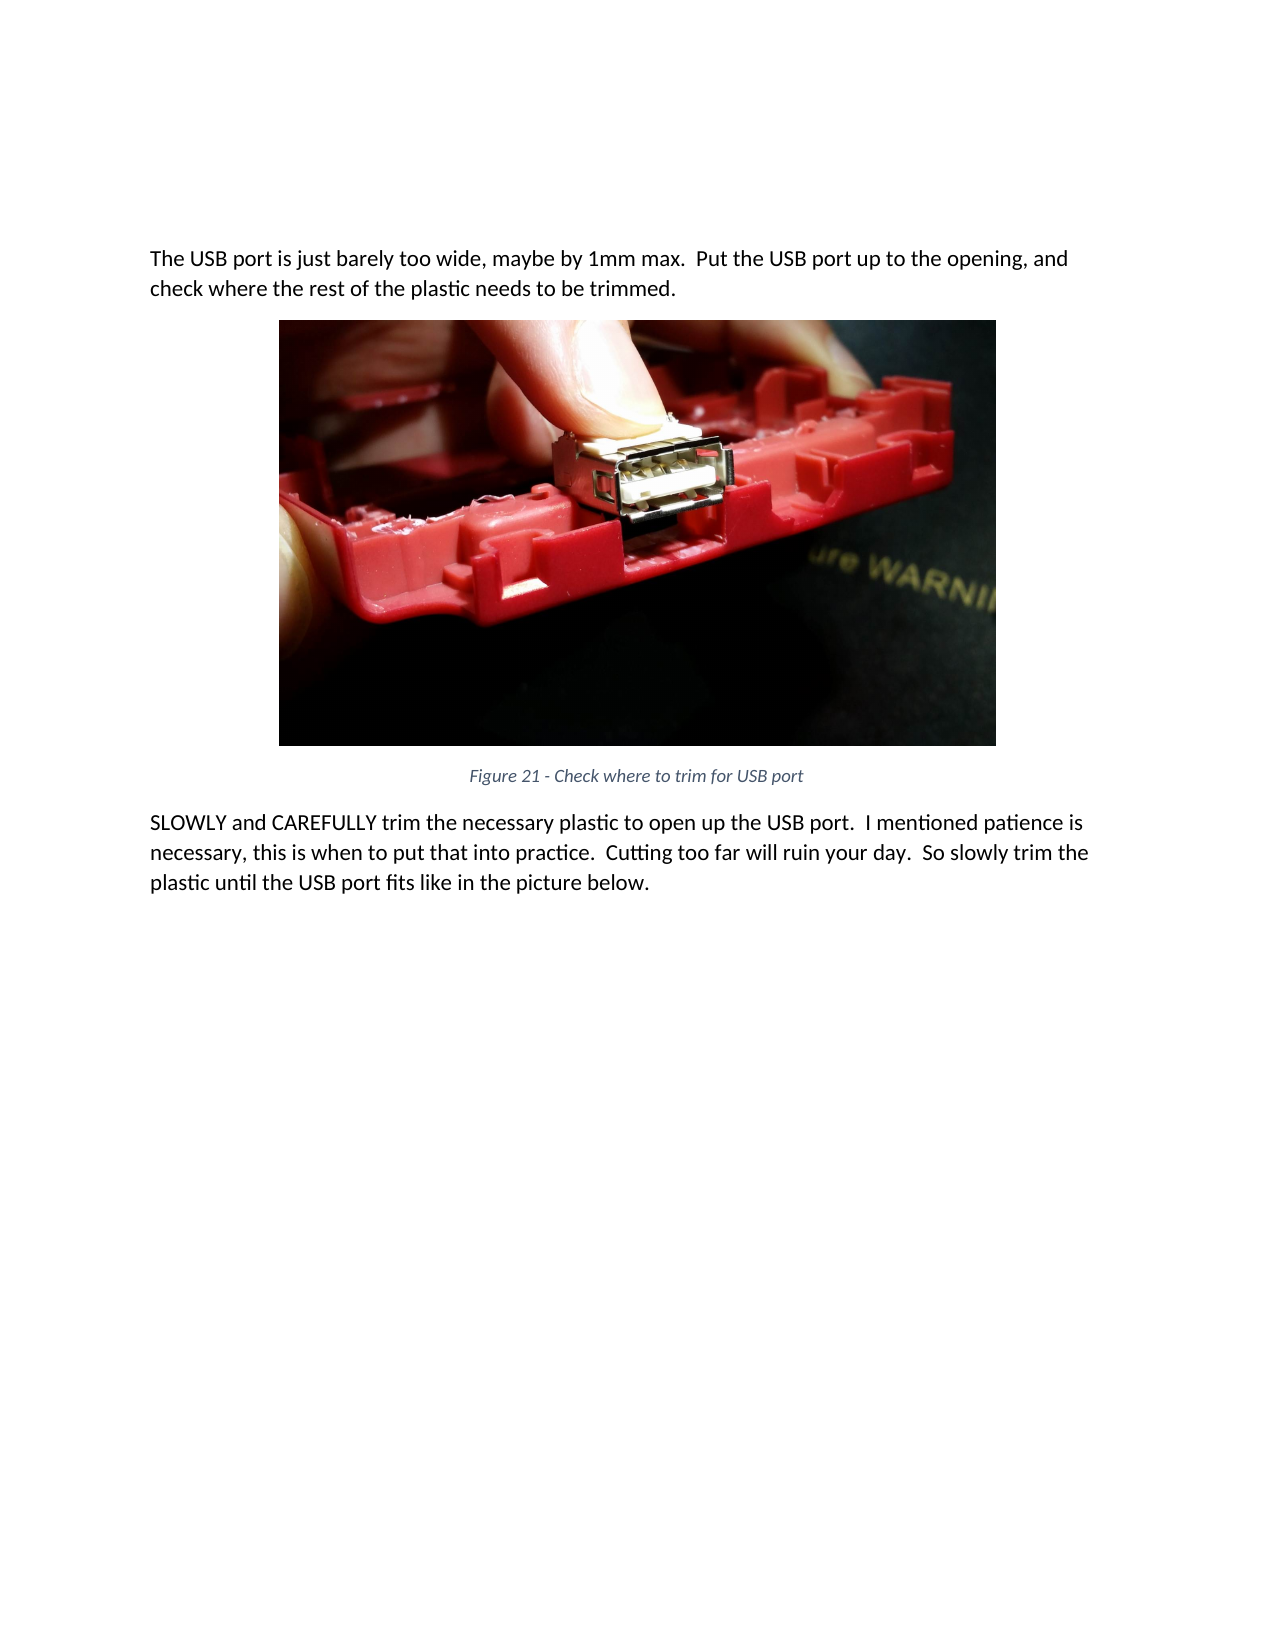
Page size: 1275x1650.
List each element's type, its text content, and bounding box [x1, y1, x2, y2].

picture [279, 320, 996, 746]
text SLOWLY and CAREFULLY trim the necessary plastic to open up the USB port. I mentioned patience is necessary, this is when to put that into practice. Cutting too far will ruin your day. So slowly trim the plastic until the USB port fits like in the picture below. [150, 808, 1125, 896]
text The USB port is just barely too wide, maybe by 1mm max. Put the USB port up to the opening, and check where the rest of the plastic needs to be trimmed. [150, 244, 1125, 302]
text Figure 21 - Check where to trim for USB port [150, 764, 1125, 787]
